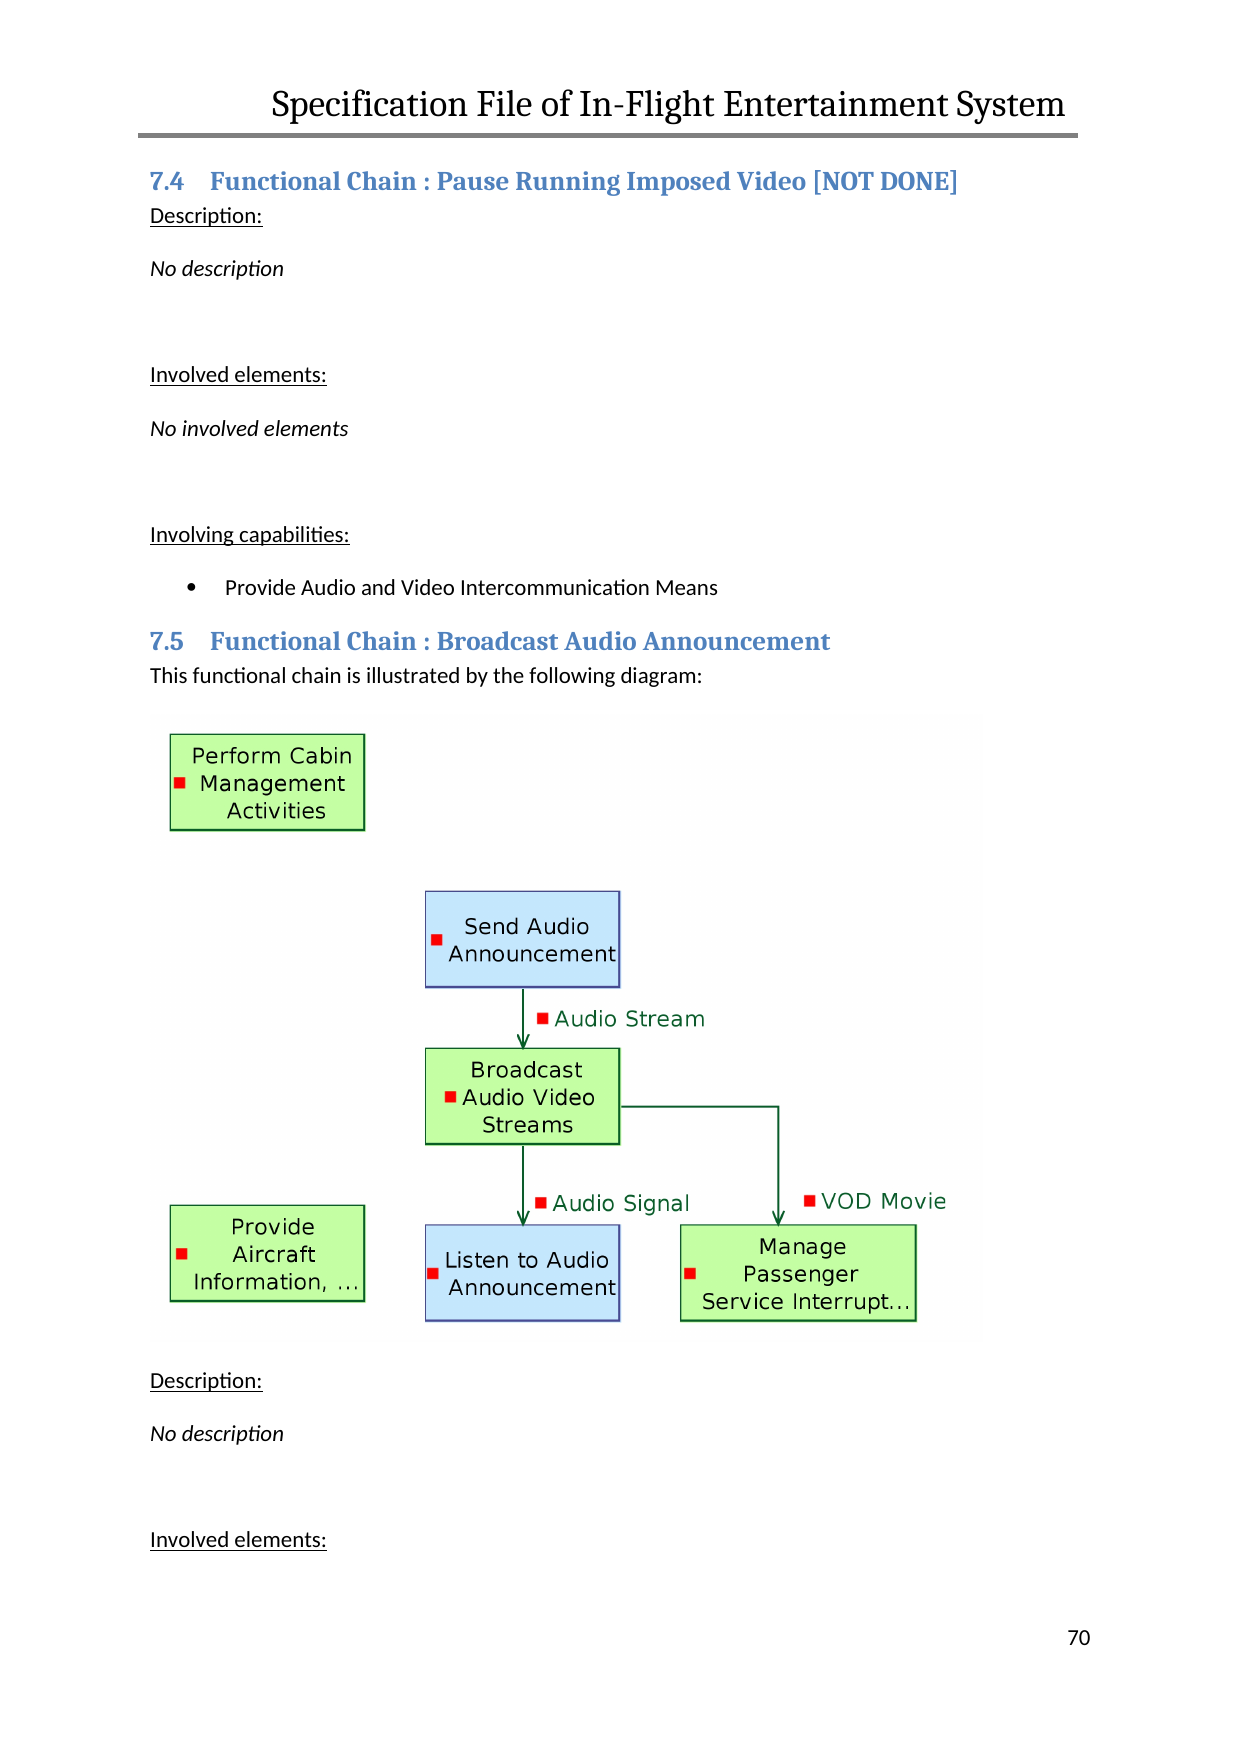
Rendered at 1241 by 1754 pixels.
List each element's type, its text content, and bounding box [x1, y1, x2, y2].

text Involved elements: [150, 1526, 1090, 1554]
text Description: [150, 202, 1090, 229]
text Description: [150, 1367, 1090, 1394]
text Involved elements: [150, 361, 1090, 389]
subtitle Functional Chain : Pause Running Imposed Video [NOT DONE] [150, 166, 1090, 197]
list Provide Audio and Video Intercommunication Means [187, 573, 1090, 601]
text No description [150, 1419, 1090, 1448]
text This functional chain is illustrated by the following diagram: [150, 661, 1090, 689]
subtitle Functional Chain : Broadcast Audio Announcement [150, 626, 1090, 657]
text No involved elements [150, 414, 1090, 442]
text No description [150, 254, 1090, 283]
picture [150, 714, 984, 1342]
text Involving capabilities: [150, 520, 1090, 548]
